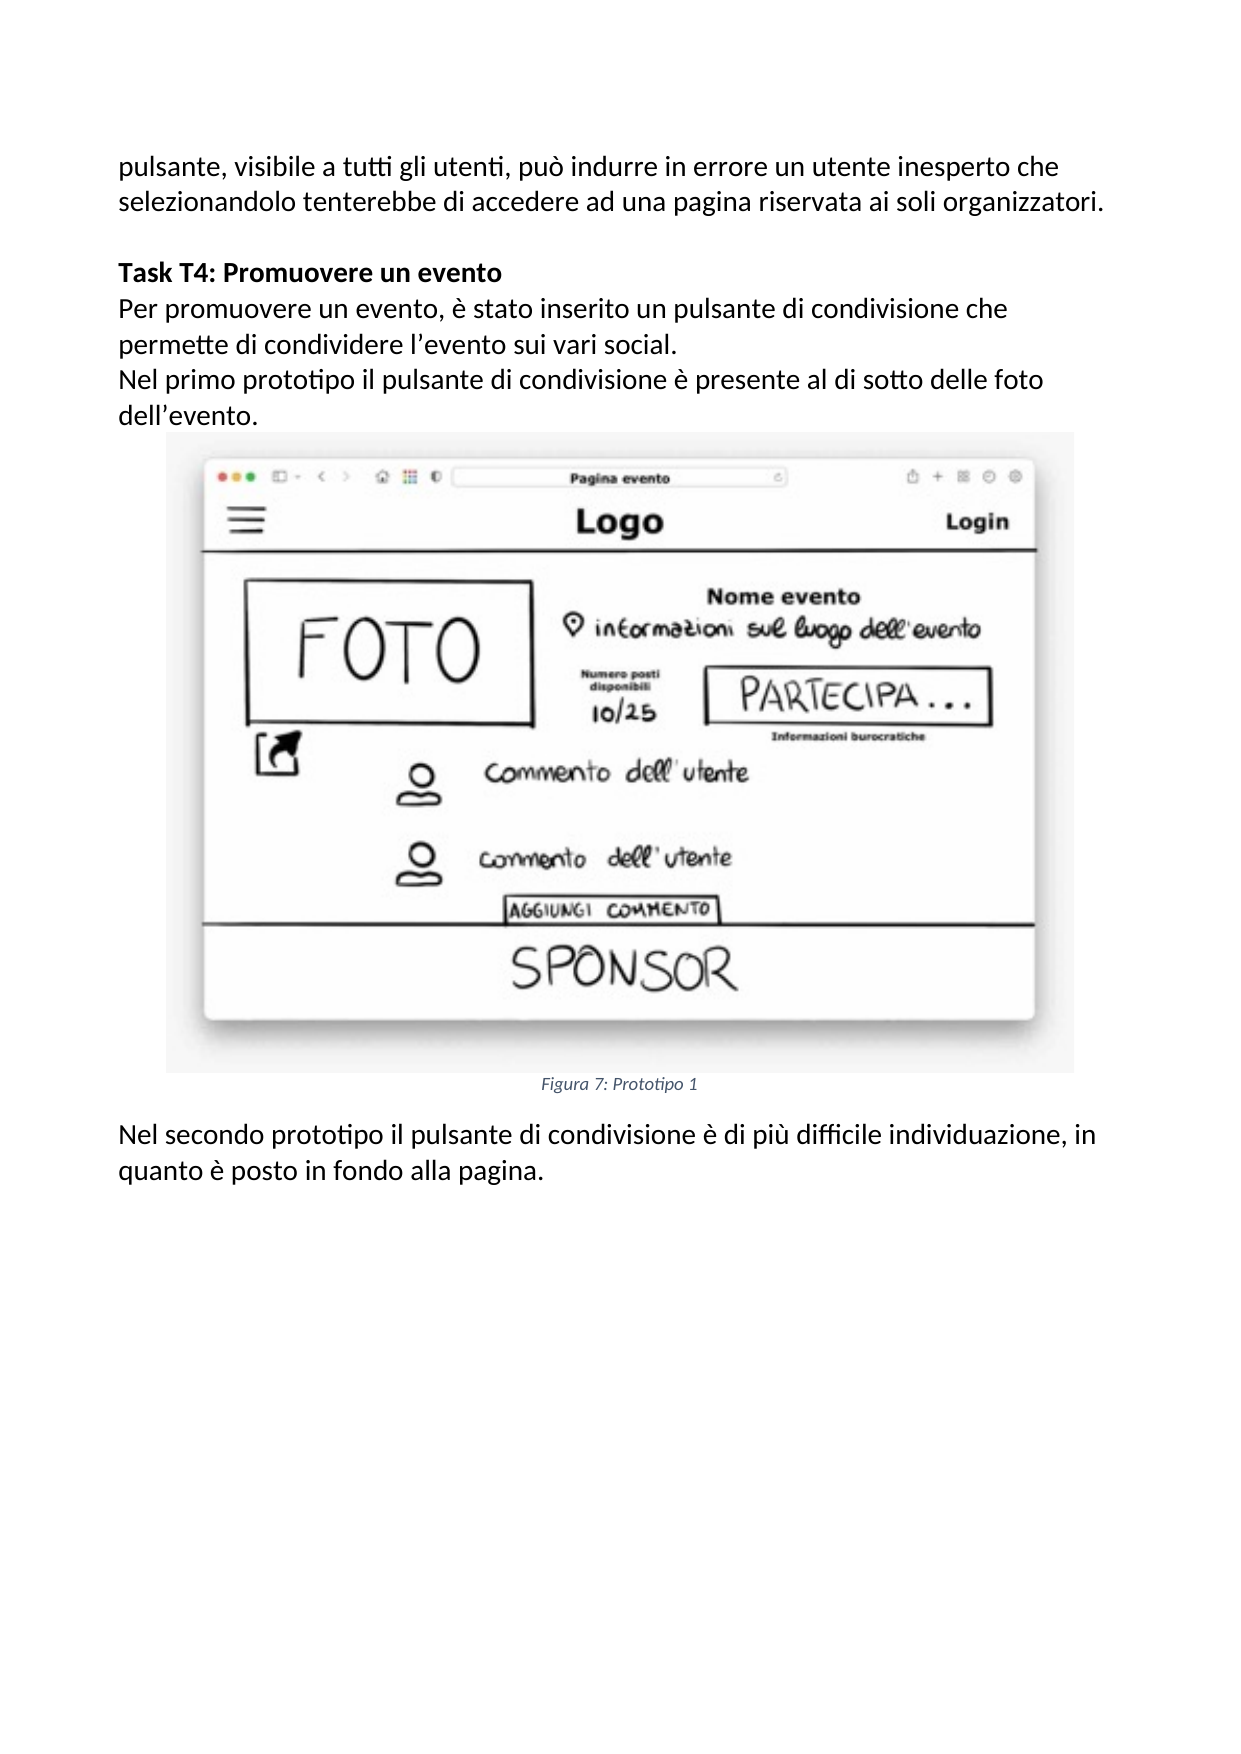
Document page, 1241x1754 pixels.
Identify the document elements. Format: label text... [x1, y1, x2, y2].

picture [166, 432, 1075, 1073]
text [118, 148, 1122, 219]
text Nel primo prototipo il pulsante di condivisione è presente al di sotto delle foto dell’evento. [118, 361, 1122, 433]
text Nel secondo prototipo il pulsante di condivisione è di più difficile individuazione, in quanto è posto in fondo alla pagina. [118, 1116, 1122, 1187]
text Per promuovere un evento, è stato inserito un pulsante di condivisione che permette di condividere l’evento sui vari social. [118, 290, 1122, 361]
text Task T4: Promuovere un evento [118, 254, 1122, 290]
text Figura 7: Prototipo 1 [118, 1072, 1122, 1095]
